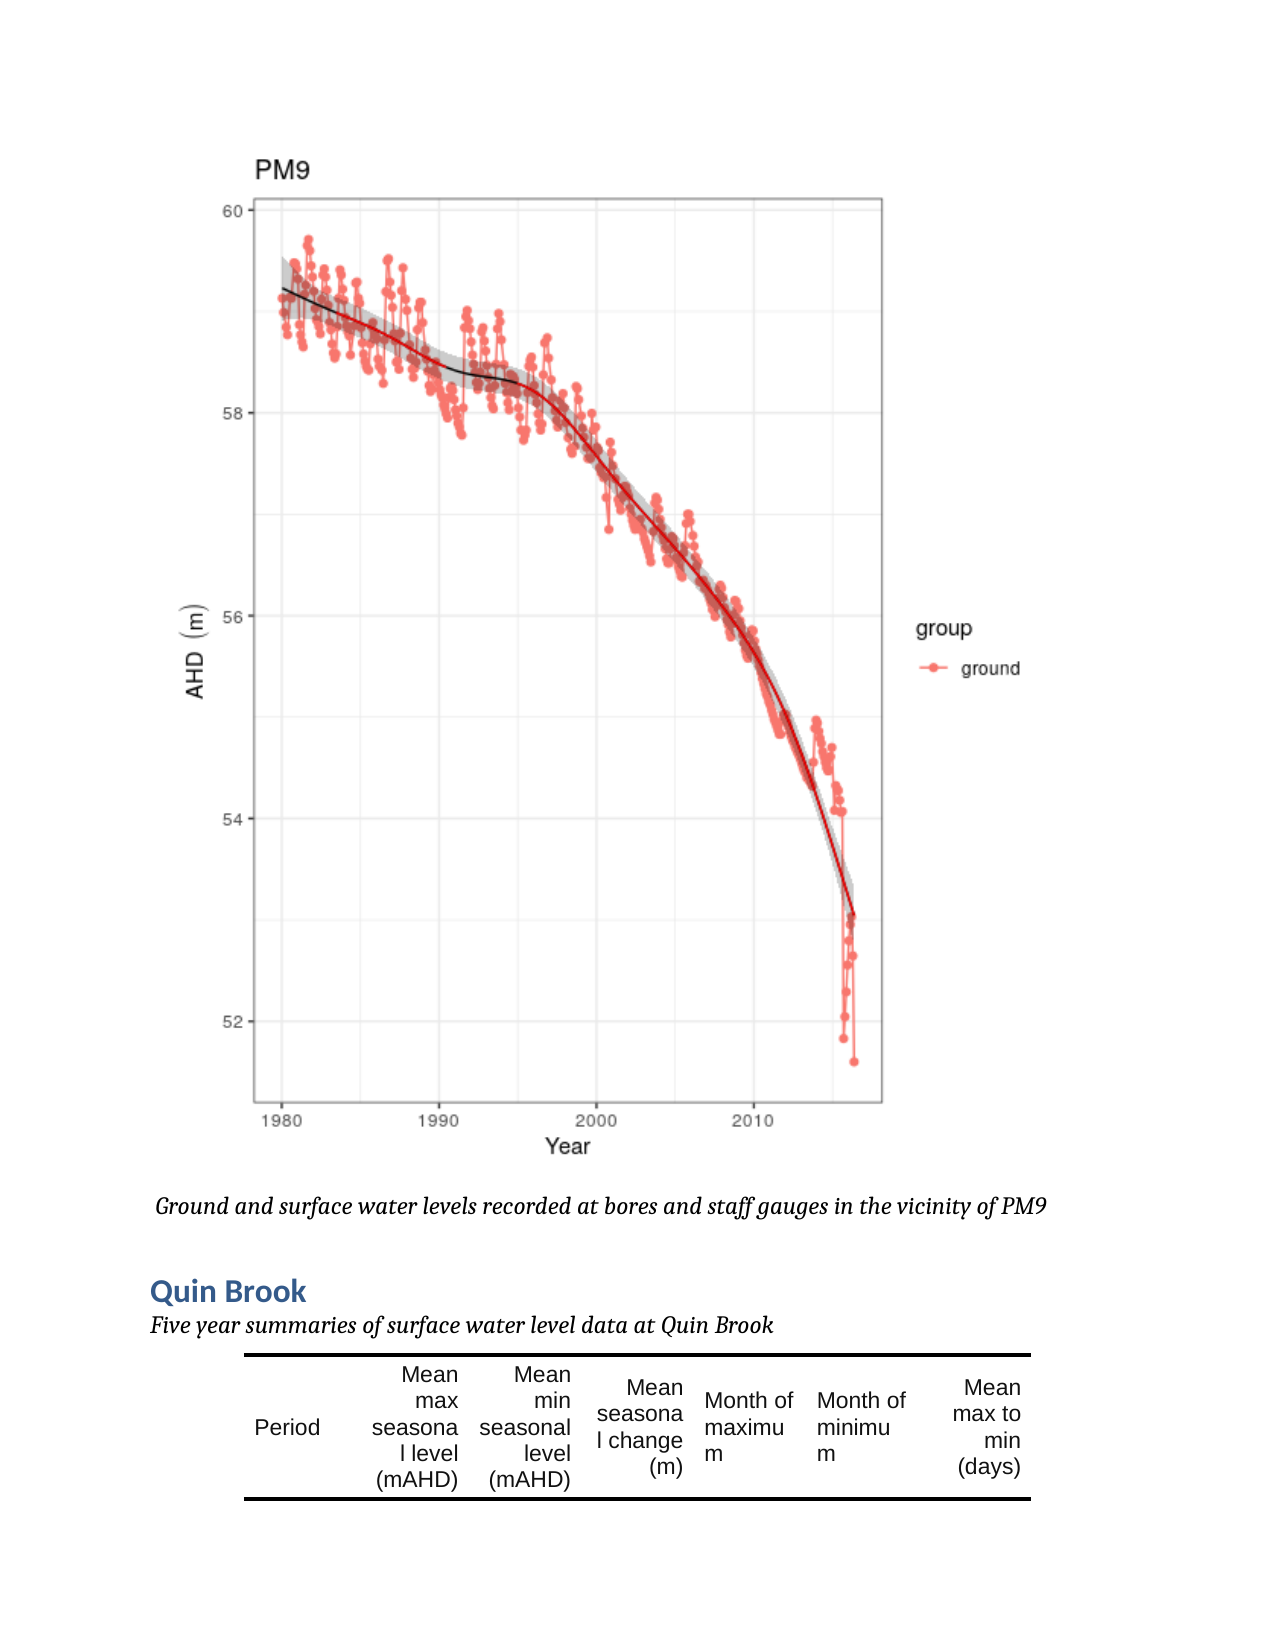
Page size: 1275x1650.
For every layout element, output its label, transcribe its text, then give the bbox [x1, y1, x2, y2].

text Ground and surface water levels recorded at bores and staff gauges in the vicinity of PM9 [150, 1192, 1125, 1220]
text Five year summaries of surface water level data at Quin Brook [150, 1311, 1125, 1340]
table_header Mean max to min (days) [919, 1357, 1031, 1497]
table_header Month of maximum [694, 1357, 806, 1497]
table_header Mean max seasonal level (mAHD) [356, 1357, 469, 1497]
table_header Month of minimum [806, 1357, 919, 1497]
table_header Mean min seasonal level (mAHD) [469, 1357, 581, 1497]
table_header Period [244, 1357, 356, 1497]
subtitle Quin Brook [150, 1270, 1125, 1311]
picture [168, 150, 1044, 1171]
table_header Mean seasonal change (m) [581, 1357, 694, 1497]
